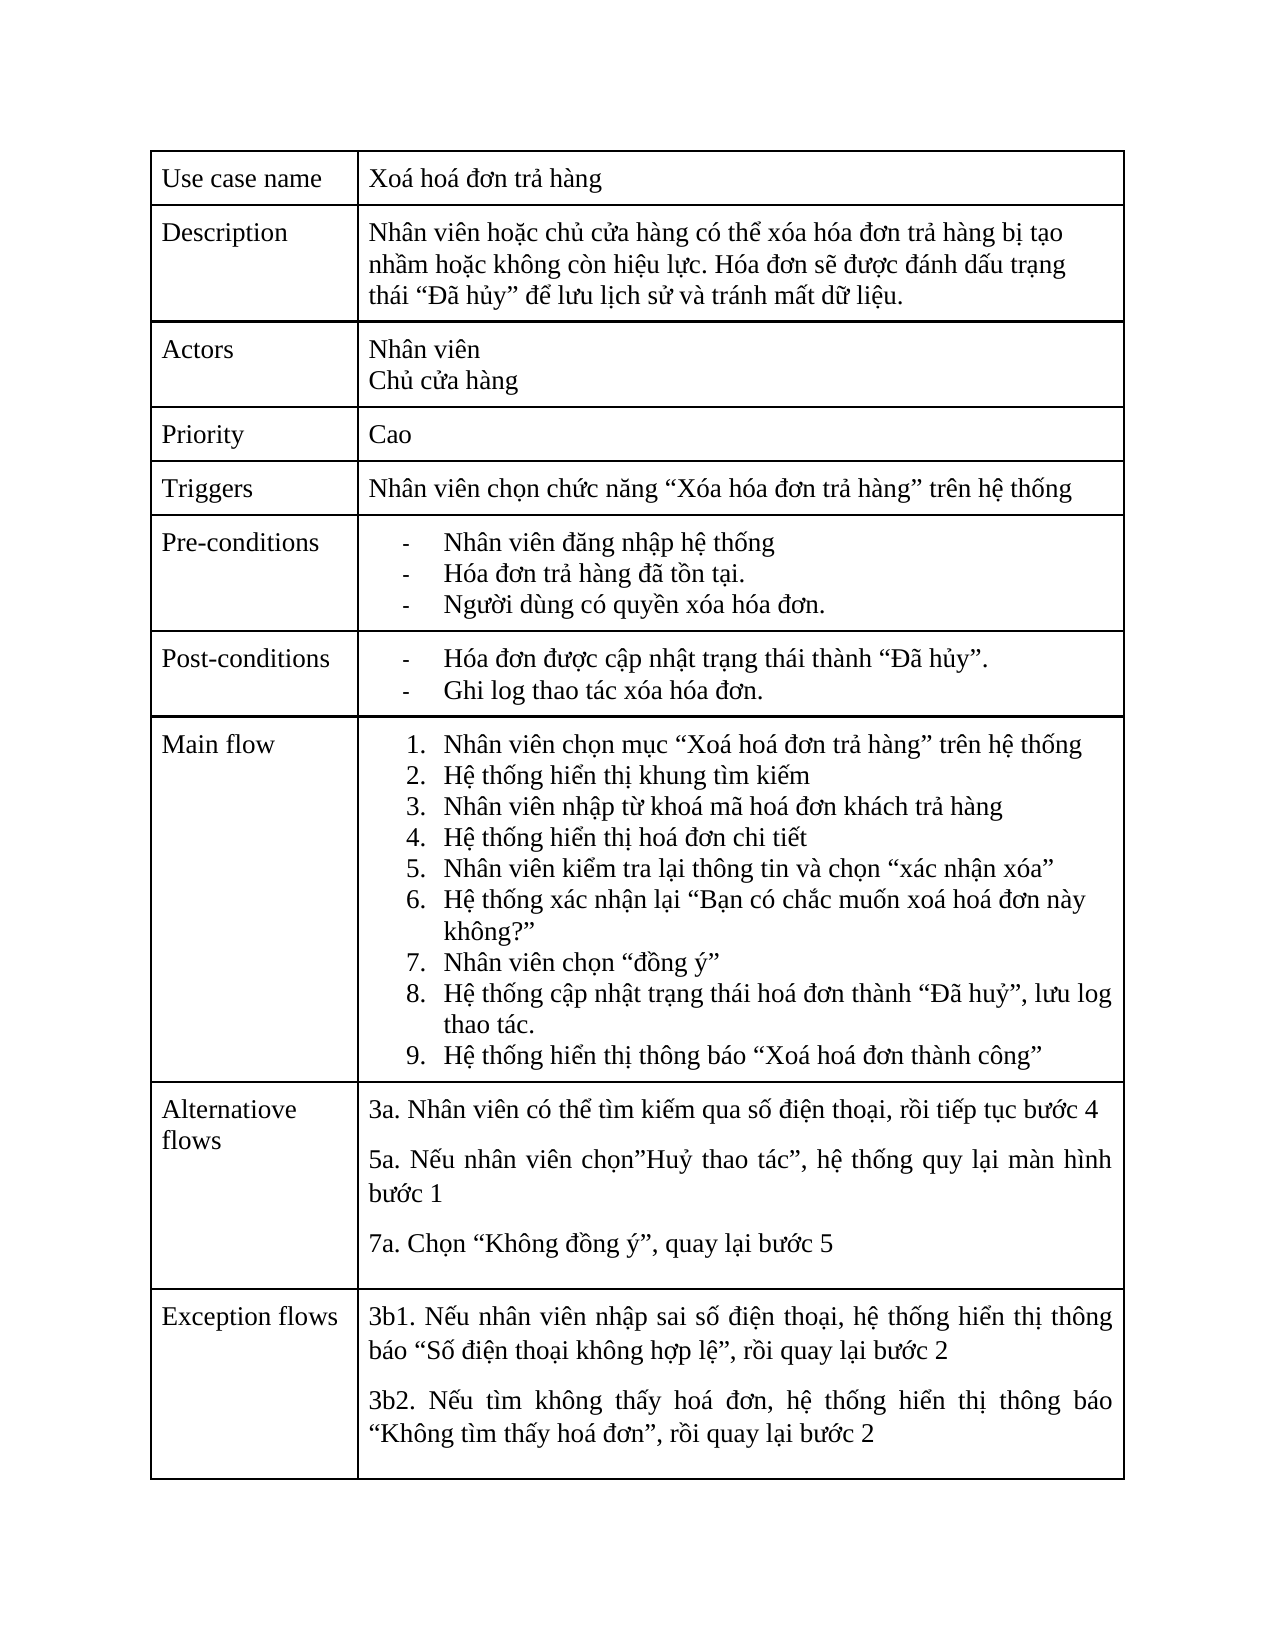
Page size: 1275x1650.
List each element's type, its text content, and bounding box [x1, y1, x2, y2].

table_cell Post-conditions [152, 632, 357, 715]
table_cell Nhân viên chọn chức năng “Xóa hóa đơn trả hàng” trên hệ thống [359, 462, 1123, 514]
table_cell Main flow [152, 718, 357, 1081]
table_cell 3a. Nhân viên có thể tìm kiếm qua số điện thoại, rồi tiếp tục bước 4 5a. Nếu nhân viên chọn”Huỷ thao tác”, hệ thống quy lại màn hình bước 1 7a. Chọn “Không đồng ý”, quay lại bước 5 [359, 1083, 1123, 1288]
table_cell Nhân viên hoặc chủ cửa hàng có thể xóa hóa đơn trả hàng bị tạo nhầm hoặc không còn hiệu lực. Hóa đơn sẽ được đánh dấu trạng thái “Đã hủy” để lưu lịch sử và tránh mất dữ liệu. [359, 206, 1123, 320]
table_cell Alternatiove flows [152, 1083, 357, 1288]
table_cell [359, 1290, 1123, 1478]
table_cell Exception flows [152, 1290, 357, 1478]
table_cell Description [152, 206, 357, 320]
table_cell Cao [359, 408, 1123, 460]
table_cell Hóa đơn được cập nhật trạng thái thành “Đã hủy”. Ghi log thao tác xóa hóa đơn. [359, 632, 1123, 715]
table_cell Xoá hoá đơn trả hàng [359, 152, 1123, 204]
table_cell Nhân viên chọn mục “Xoá hoá đơn trả hàng” trên hệ thống Hệ thống hiển thị khung tìm kiếm Nhân viên nhập từ khoá mã hoá đơn khách trả hàng Hệ thống hiển thị hoá đơn chi tiết Nhân viên kiểm tra lại thông tin và chọn “xác nhận xóa” Hệ thống xác nhận lại “Bạn có chắc muốn xoá hoá đơn này không?” Nhân viên chọn “đồng ý” Hệ thống cập nhật trạng thái hoá đơn thành “Đã huỷ”, lưu log thao tác. Hệ thống hiển thị thông báo “Xoá hoá đơn thành công” [359, 718, 1123, 1081]
table_cell Priority [152, 408, 357, 460]
table_cell Pre-conditions [152, 516, 357, 630]
table_cell Actors [152, 323, 357, 406]
table_cell Triggers [152, 462, 357, 514]
table_cell Nhân viên Chủ cửa hàng [359, 323, 1123, 406]
table_cell Nhân viên đăng nhập hệ thống Hóa đơn trả hàng đã tồn tại. Người dùng có quyền xóa hóa đơn. [359, 516, 1123, 630]
table_cell Use case name [152, 152, 357, 204]
